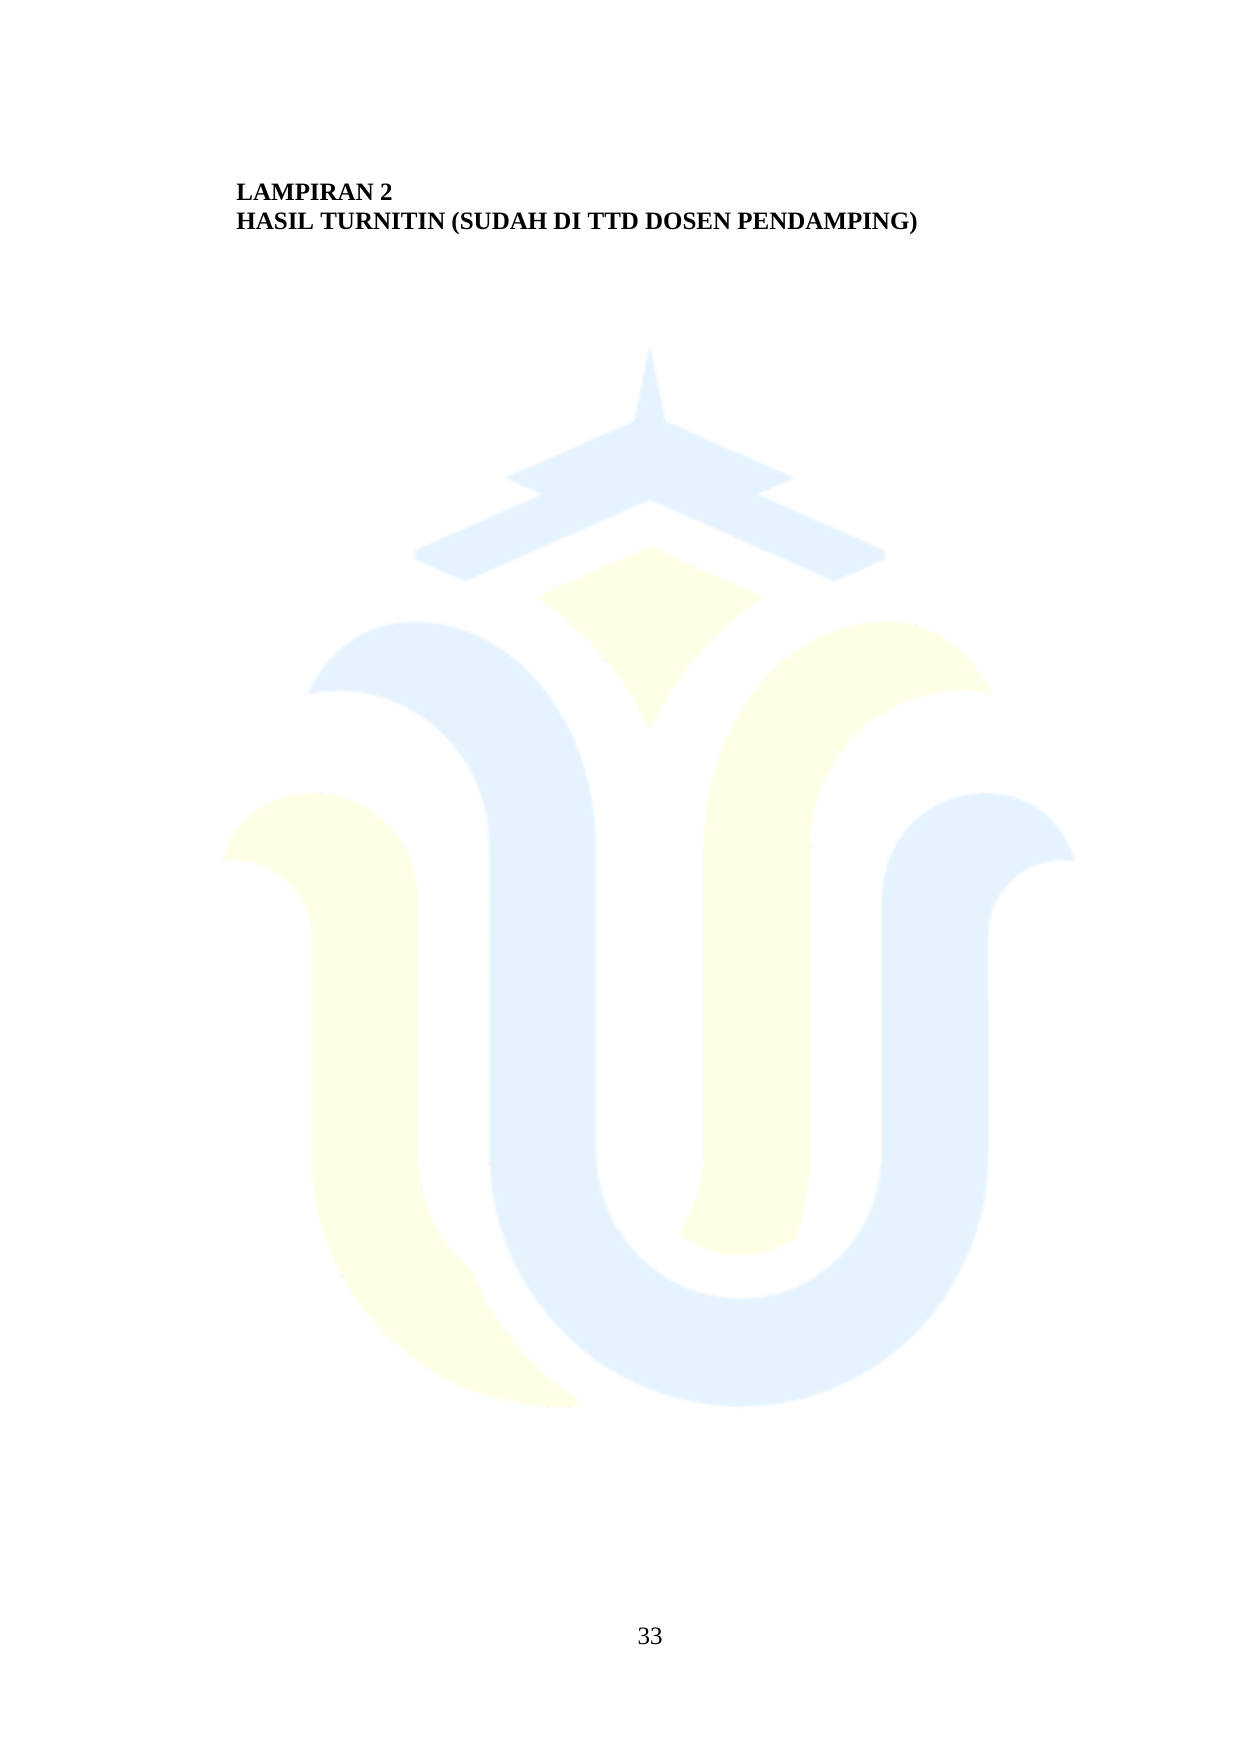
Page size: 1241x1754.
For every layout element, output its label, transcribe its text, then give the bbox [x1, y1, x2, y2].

text HASIL TURNITIN (SUDAH DI TTD DOSEN PENDAMPING) [236, 206, 1063, 235]
subtitle LAMPIRAN 2 [236, 177, 1063, 206]
